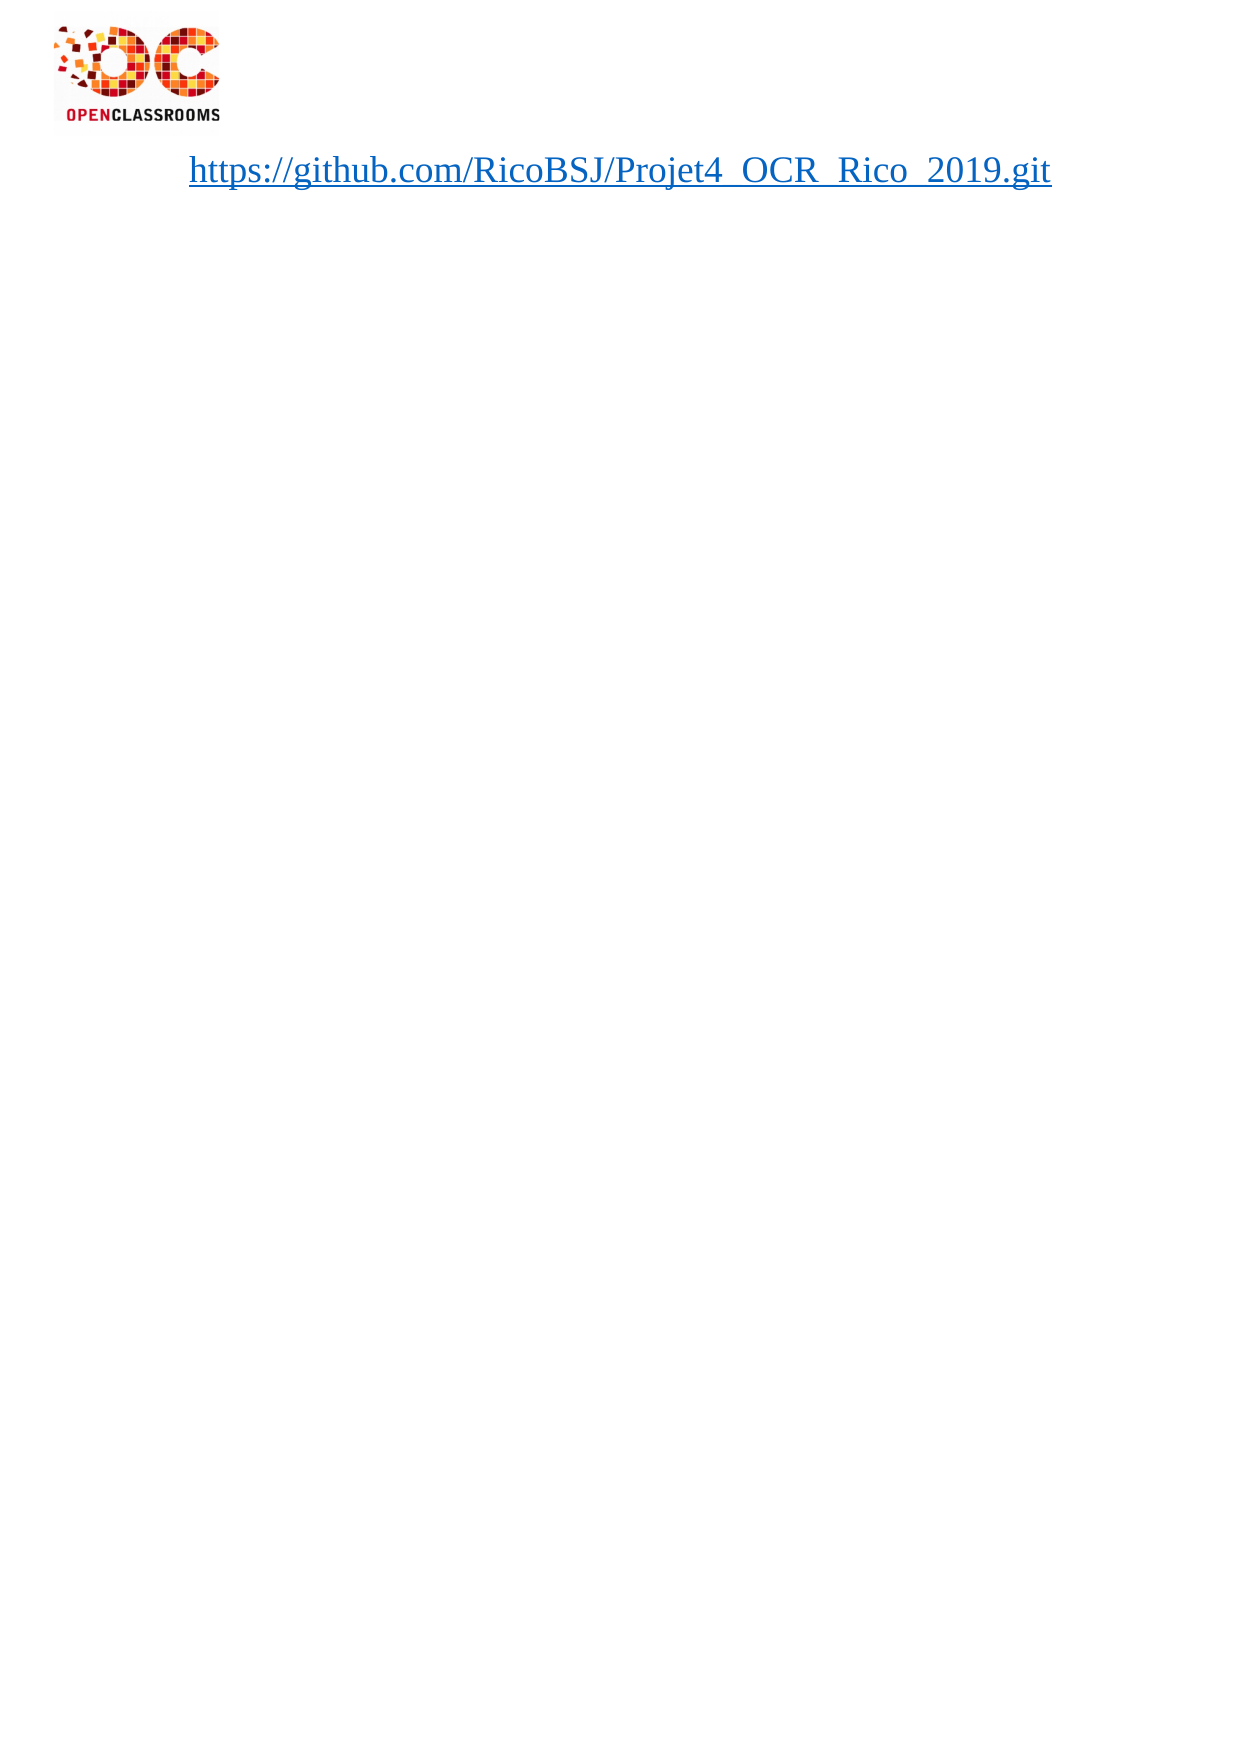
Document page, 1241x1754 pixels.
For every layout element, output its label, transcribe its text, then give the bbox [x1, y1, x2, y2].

text https://github.com/RicoBSJ/Projet4_OCR_Rico_2019.git [148, 148, 1093, 191]
picture [53, 11, 220, 136]
